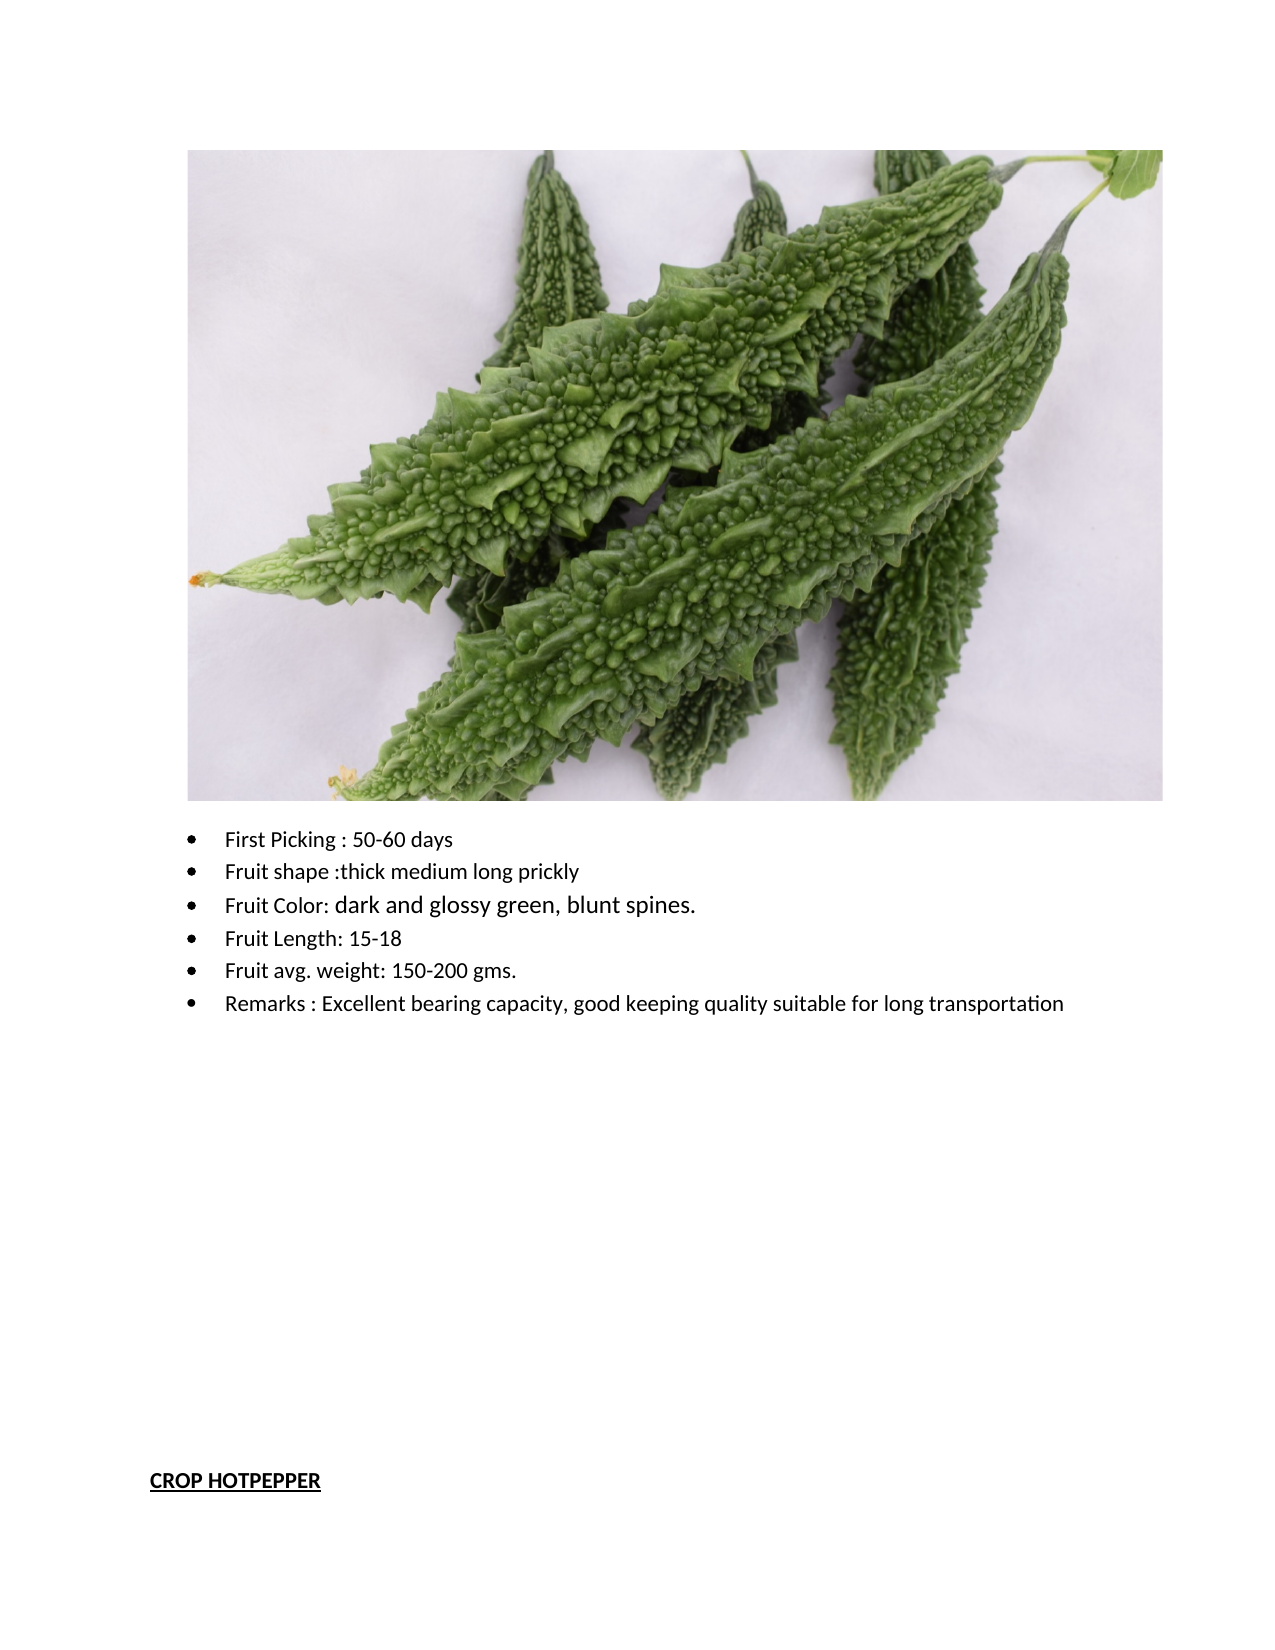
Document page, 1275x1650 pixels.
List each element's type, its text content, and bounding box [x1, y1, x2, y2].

list Fruit avg. weight: 150-200 gms. [187, 957, 1125, 985]
list First Picking : 50-60 days [187, 825, 1125, 853]
text CROP HOTPEPPER [150, 1466, 1125, 1494]
list Fruit Length: 15-18 [187, 924, 1125, 952]
picture [187, 150, 1163, 801]
list Fruit shape :thick medium long prickly [187, 857, 1125, 885]
list Fruit Color: dark and glossy green, blunt spines. [187, 889, 1125, 920]
list Remarks : Excellent bearing capacity, good keeping quality suitable for long transportation [187, 989, 1125, 1017]
